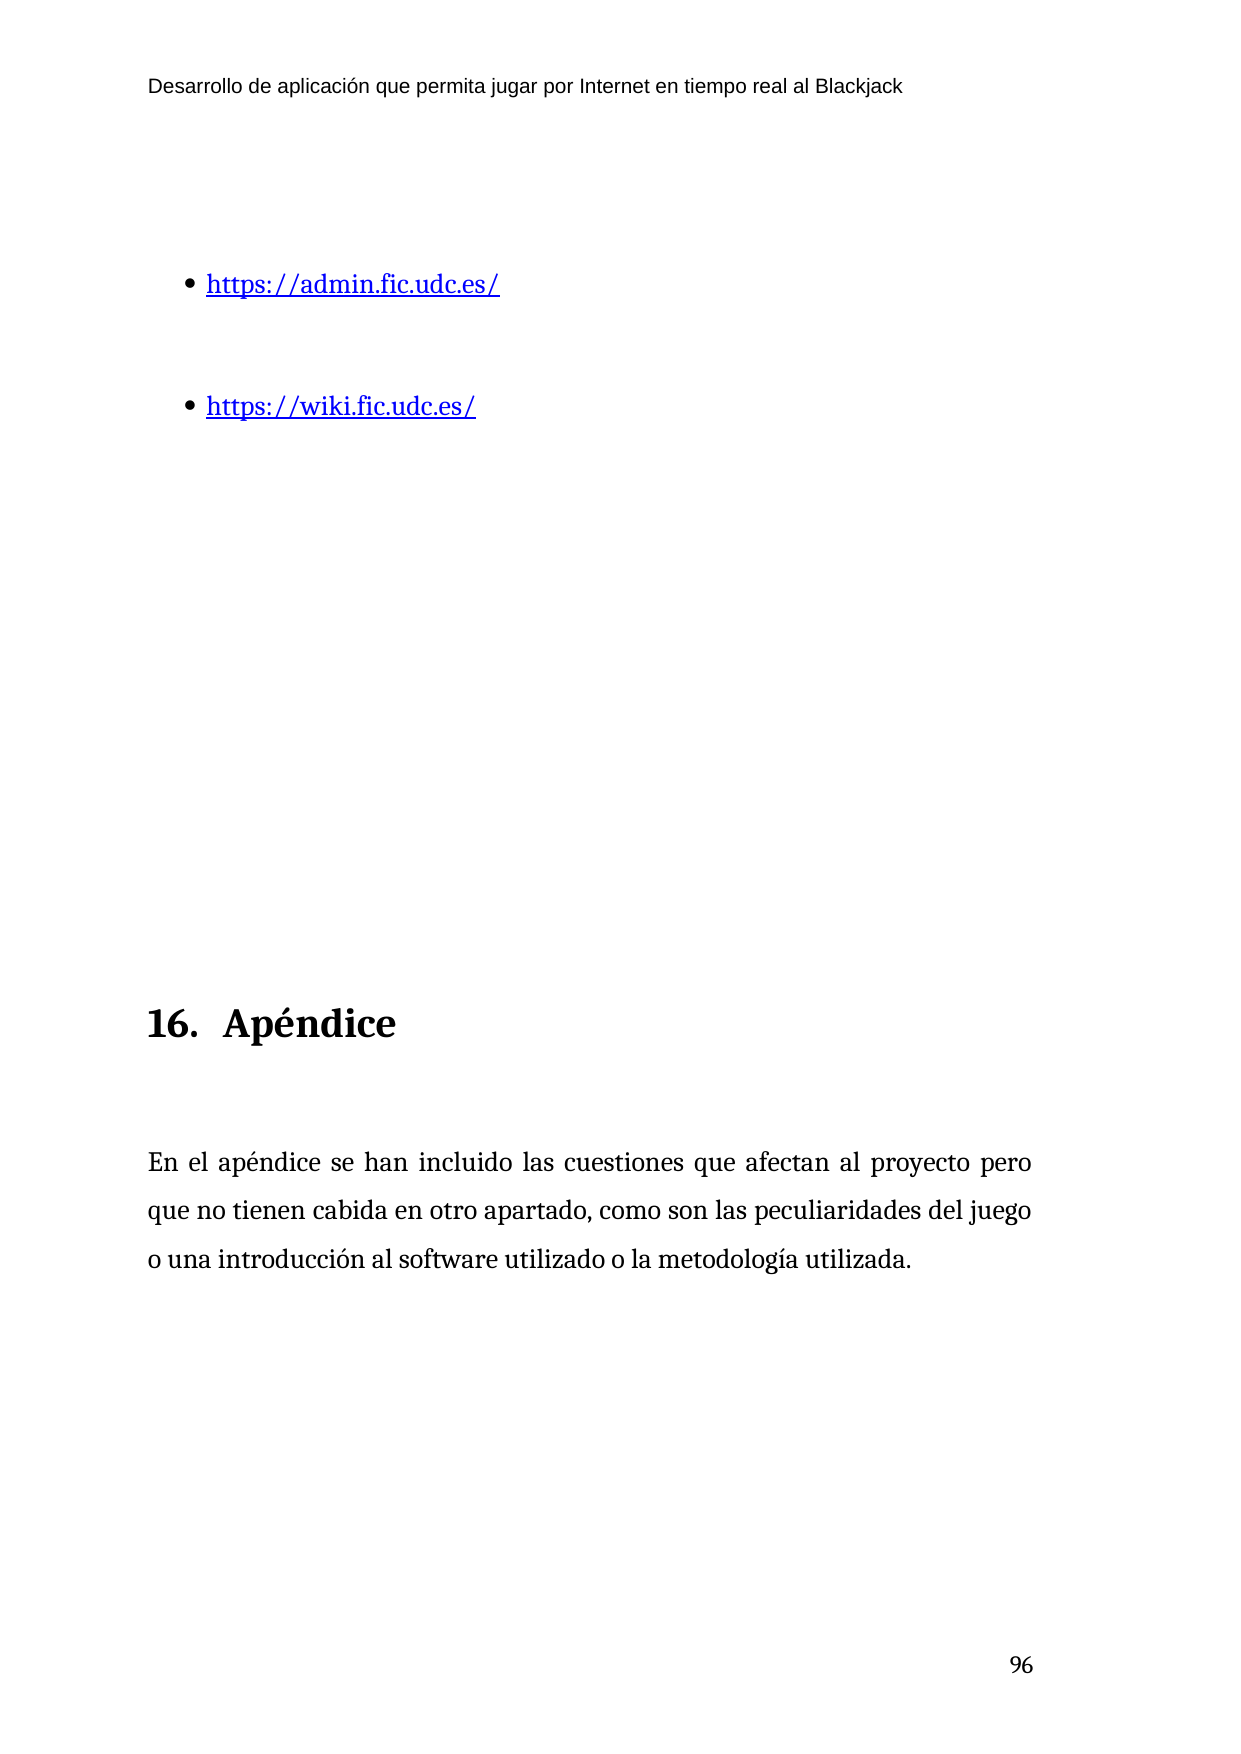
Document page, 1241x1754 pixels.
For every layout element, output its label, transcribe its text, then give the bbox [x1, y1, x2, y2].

list https://admin.fic.udc.es/ [185, 268, 1033, 300]
list https://wiki.fic.udc.es/ [185, 390, 1033, 422]
subtitle 16. Apéndice [148, 1000, 1033, 1048]
text En el apéndice se han incluido las cuestiones que afectan al proyecto pero que no tienen cabida en otro apartado, como son las peculiaridades del juego o una introducción al software utilizado o la metodología utilizada. [148, 1146, 1033, 1275]
